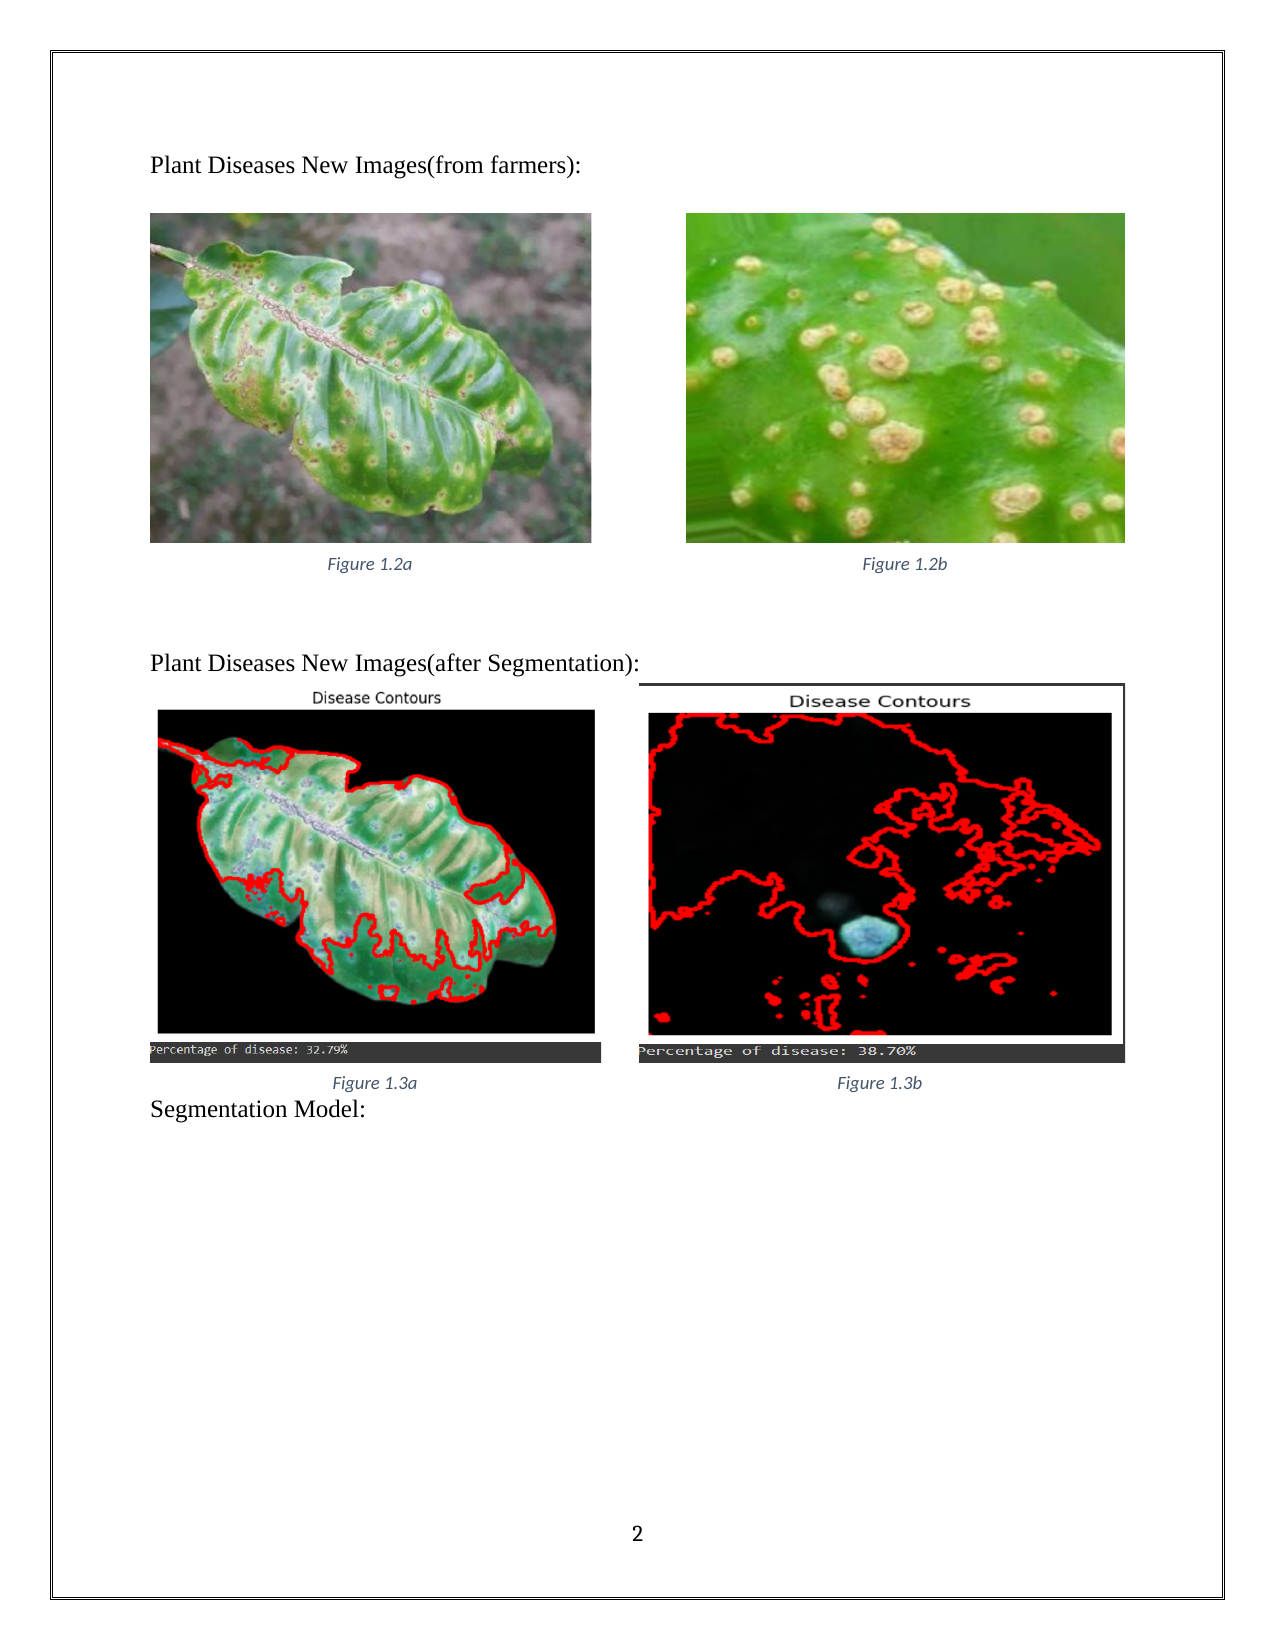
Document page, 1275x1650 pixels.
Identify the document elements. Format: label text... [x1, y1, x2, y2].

picture [150, 682, 602, 1063]
picture [686, 213, 1125, 543]
picture [639, 683, 1125, 1063]
text Plant Diseases New Images(after Segmentation): [150, 648, 1125, 677]
picture [150, 213, 592, 543]
text Plant Diseases New Images(from farmers): [150, 150, 1125, 179]
text Segmentation Model: [150, 1041, 1125, 1123]
